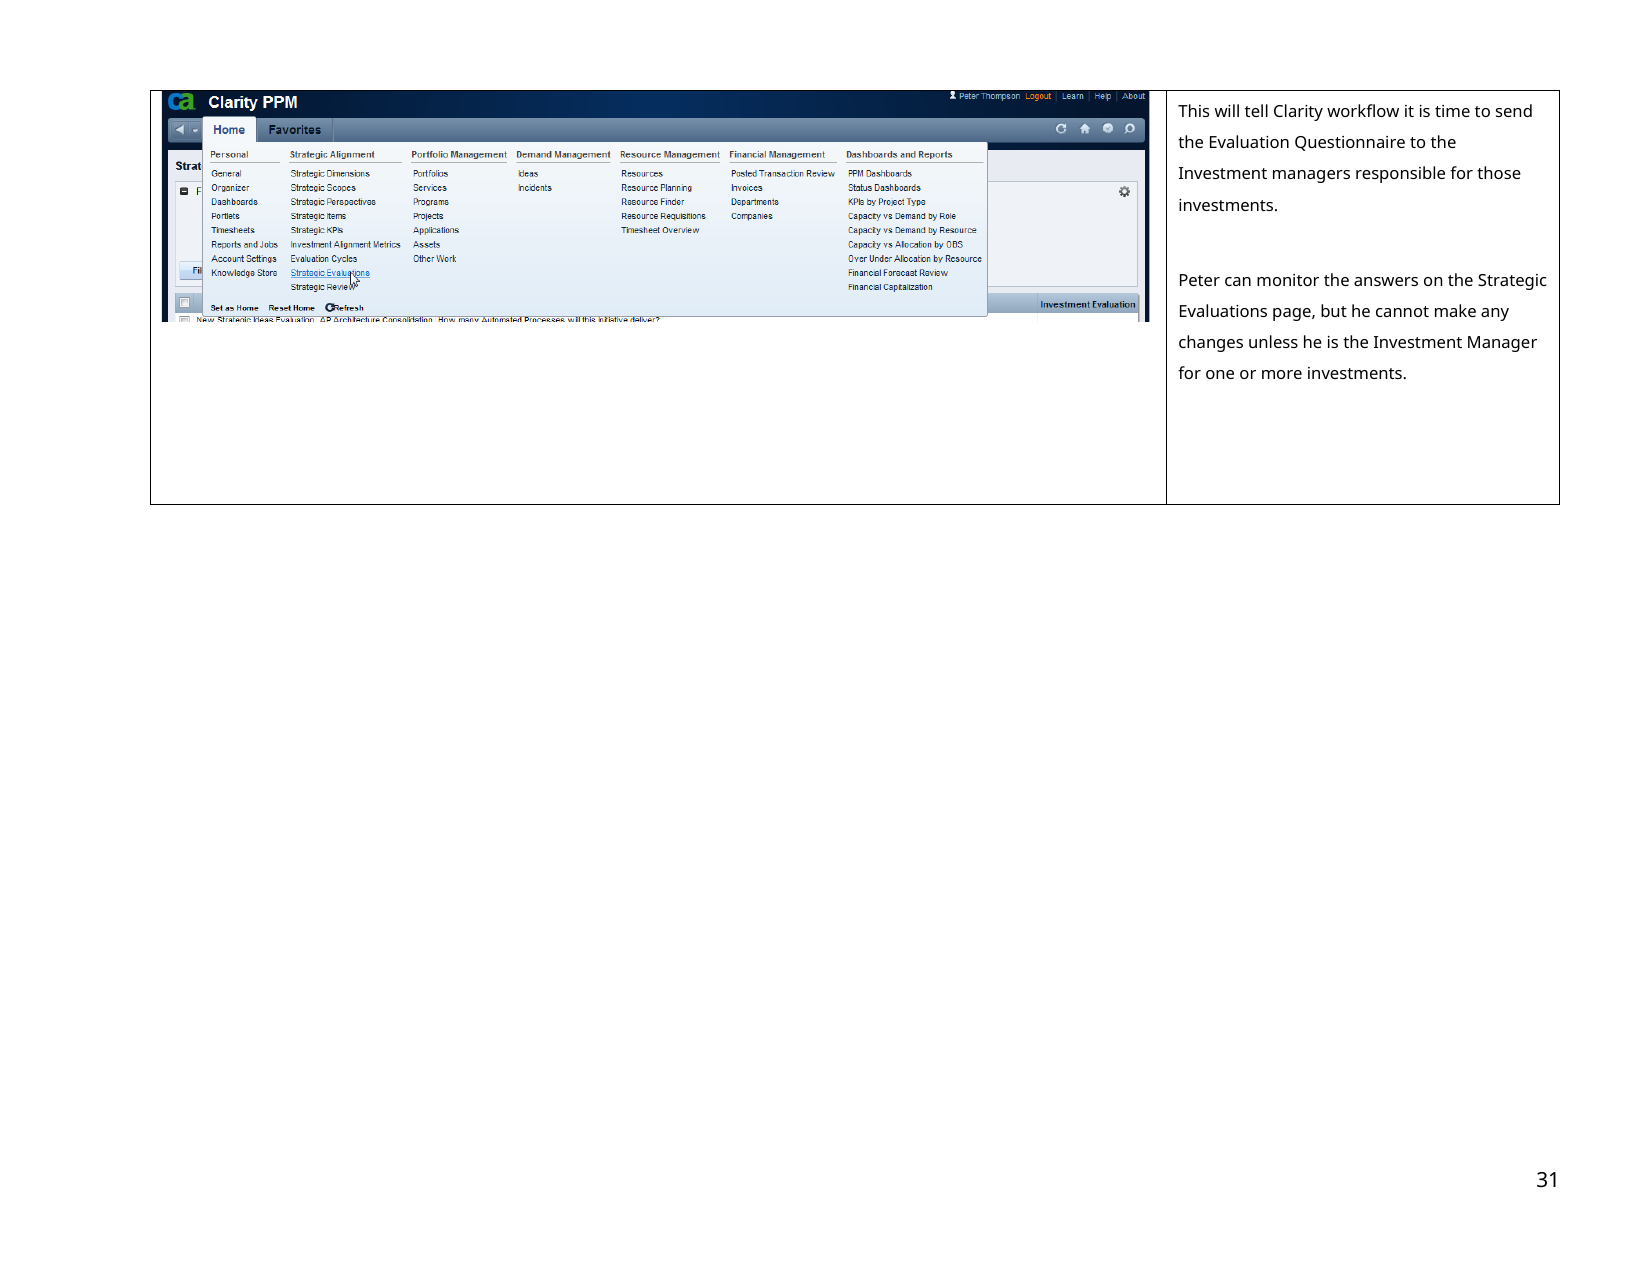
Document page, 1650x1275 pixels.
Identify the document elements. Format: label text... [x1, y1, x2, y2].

picture [161, 91, 1150, 322]
table_cell [151, 91, 1166, 503]
table_cell This will tell Clarity workflow it is time to send the Evaluation Questionnaire to the Investment managers responsible for those investments. Peter can monitor the answers on the Strategic Evaluations page, but he cannot make any changes unless he is the Investment Manager for one or more investments. [1167, 91, 1559, 503]
